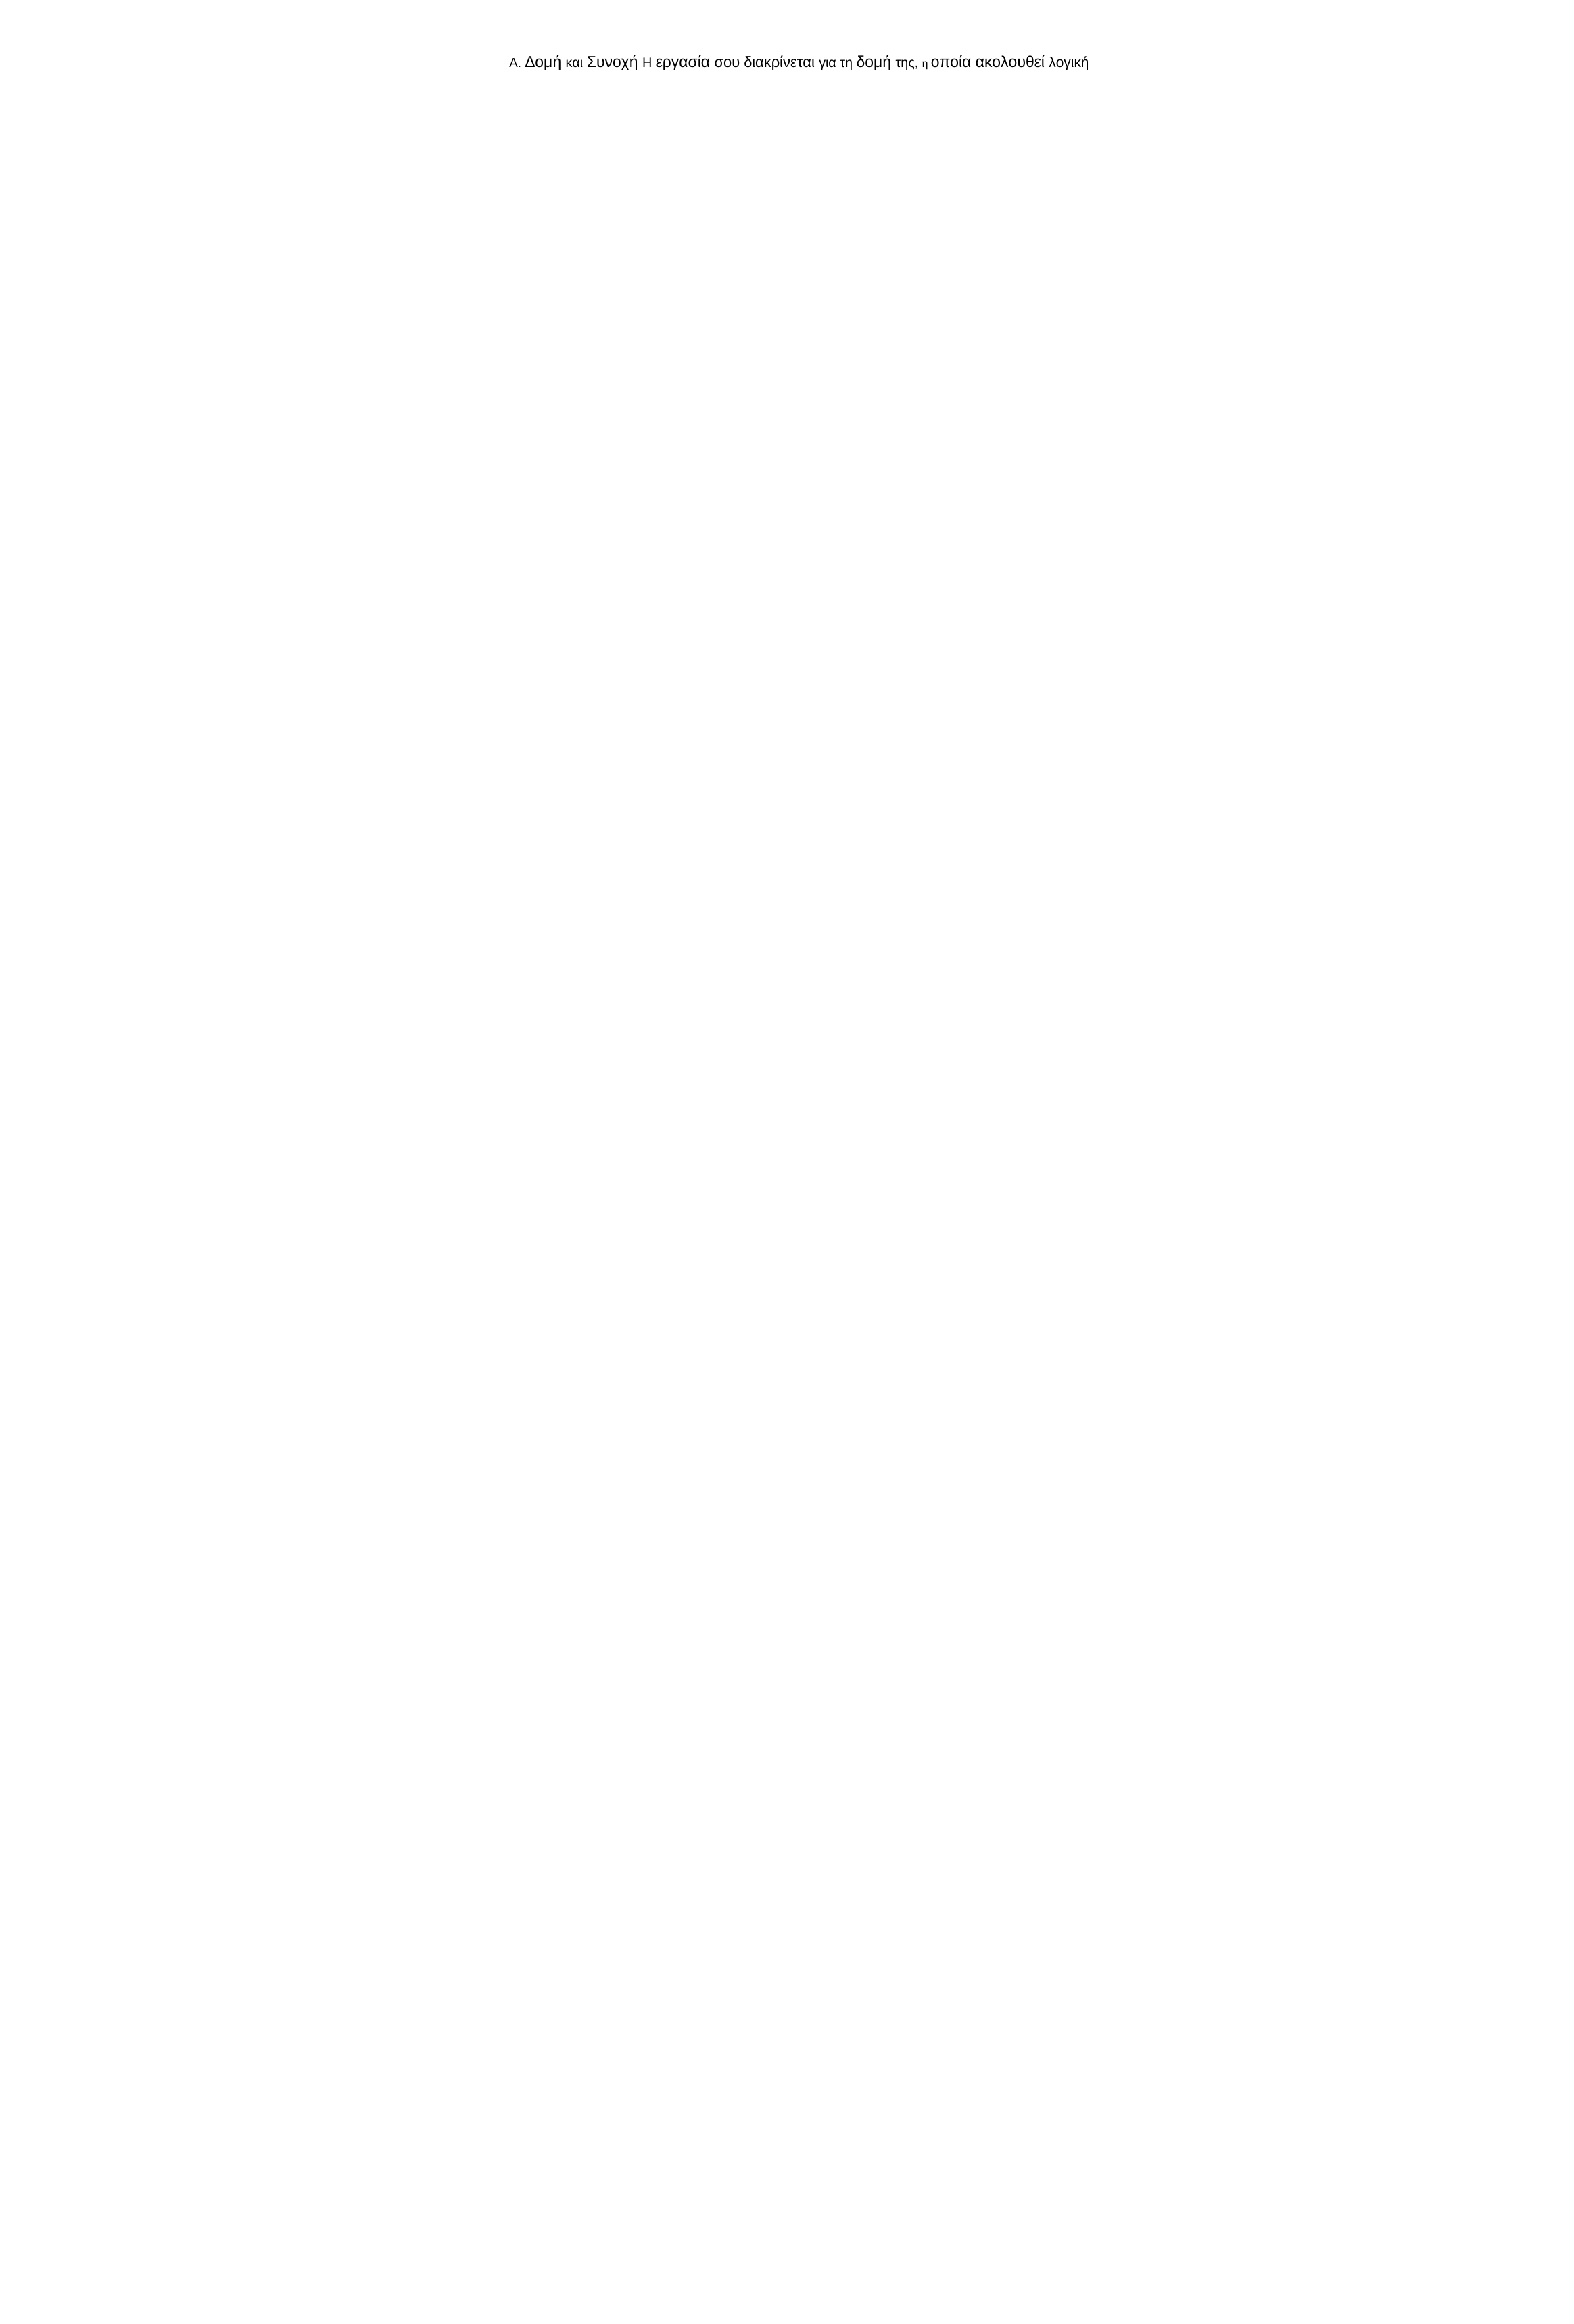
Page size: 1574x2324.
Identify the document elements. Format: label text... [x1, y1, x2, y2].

text Α. Δομή και Συνοχή Η εργασία σου διακρίνεται για τη δομή της, η οποία ακολουθεί λογική ιεράρχηση και σαφήνεια στην αρίθμηση των ενοτήτων. Ειδικότερα: [509, 53, 1095, 2246]
